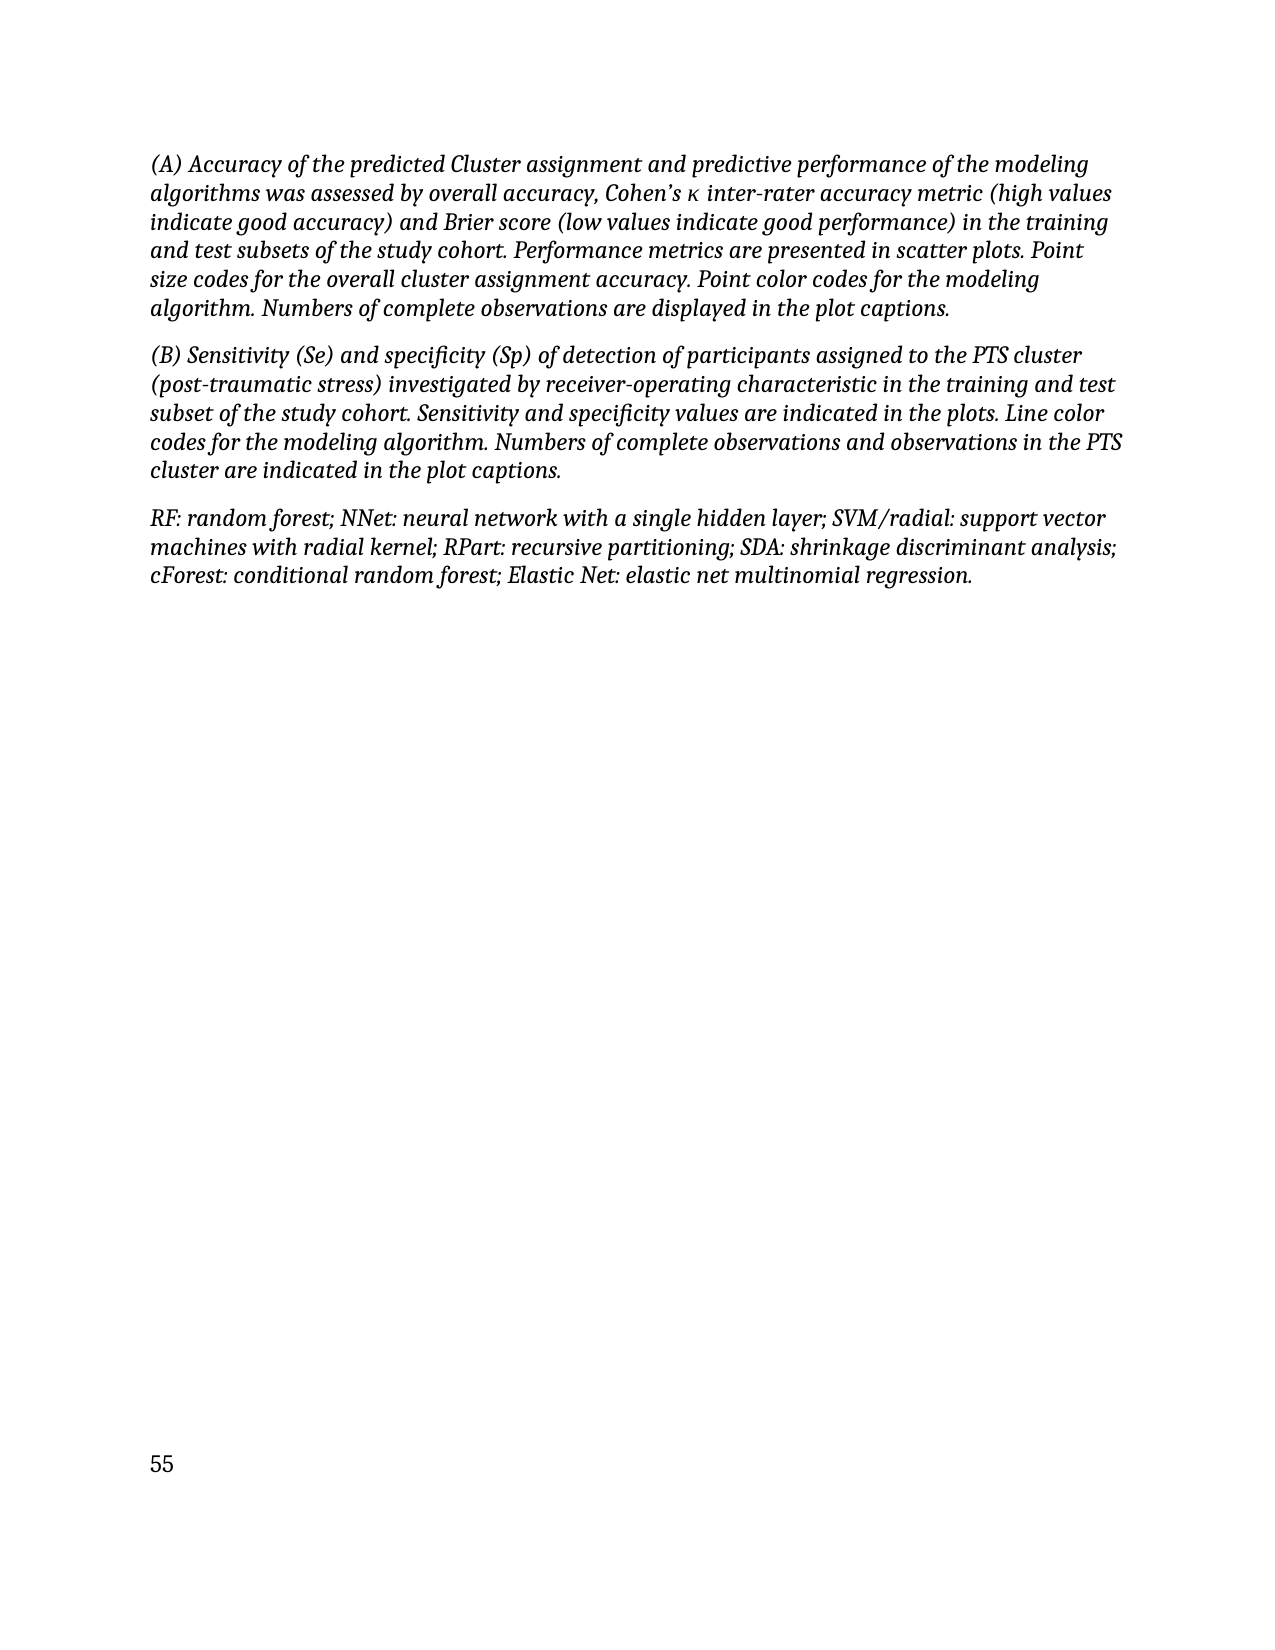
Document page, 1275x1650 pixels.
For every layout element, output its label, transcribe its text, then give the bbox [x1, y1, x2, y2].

text (B) Sensitivity (Se) and specificity (Sp) of detection of participants assigned to the PTS cluster (post-traumatic stress) investigated by receiver-operating characteristic in the training and test subset of the study cohort. Sensitivity and specificity values are indicated in the plots. Line color codes for the modeling algorithm. Numbers of complete observations and observations in the PTS cluster are indicated in the plot captions. [150, 341, 1125, 485]
text RF: random forest; NNet: neural network with a single hidden layer; SVM/radial: support vector machines with radial kernel; RPart: recursive partitioning; SDA: shrinkage discriminant analysis; cForest: conditional random forest; Elastic Net: elastic net multinomial regression. [150, 504, 1125, 590]
text (A) Accuracy of the predicted Cluster assignment and predictive performance of the modeling algorithms was assessed by overall accuracy, Cohen’s inter-rater accuracy metric (high values indicate good accuracy) and Brier score (low values indicate good performance) in the training and test subsets of the study cohort. Performance metrics are presented in scatter plots. Point size codes for the overall cluster assignment accuracy. Point color codes for the modeling algorithm. Numbers of complete observations are displayed in the plot captions. [150, 150, 1125, 322]
